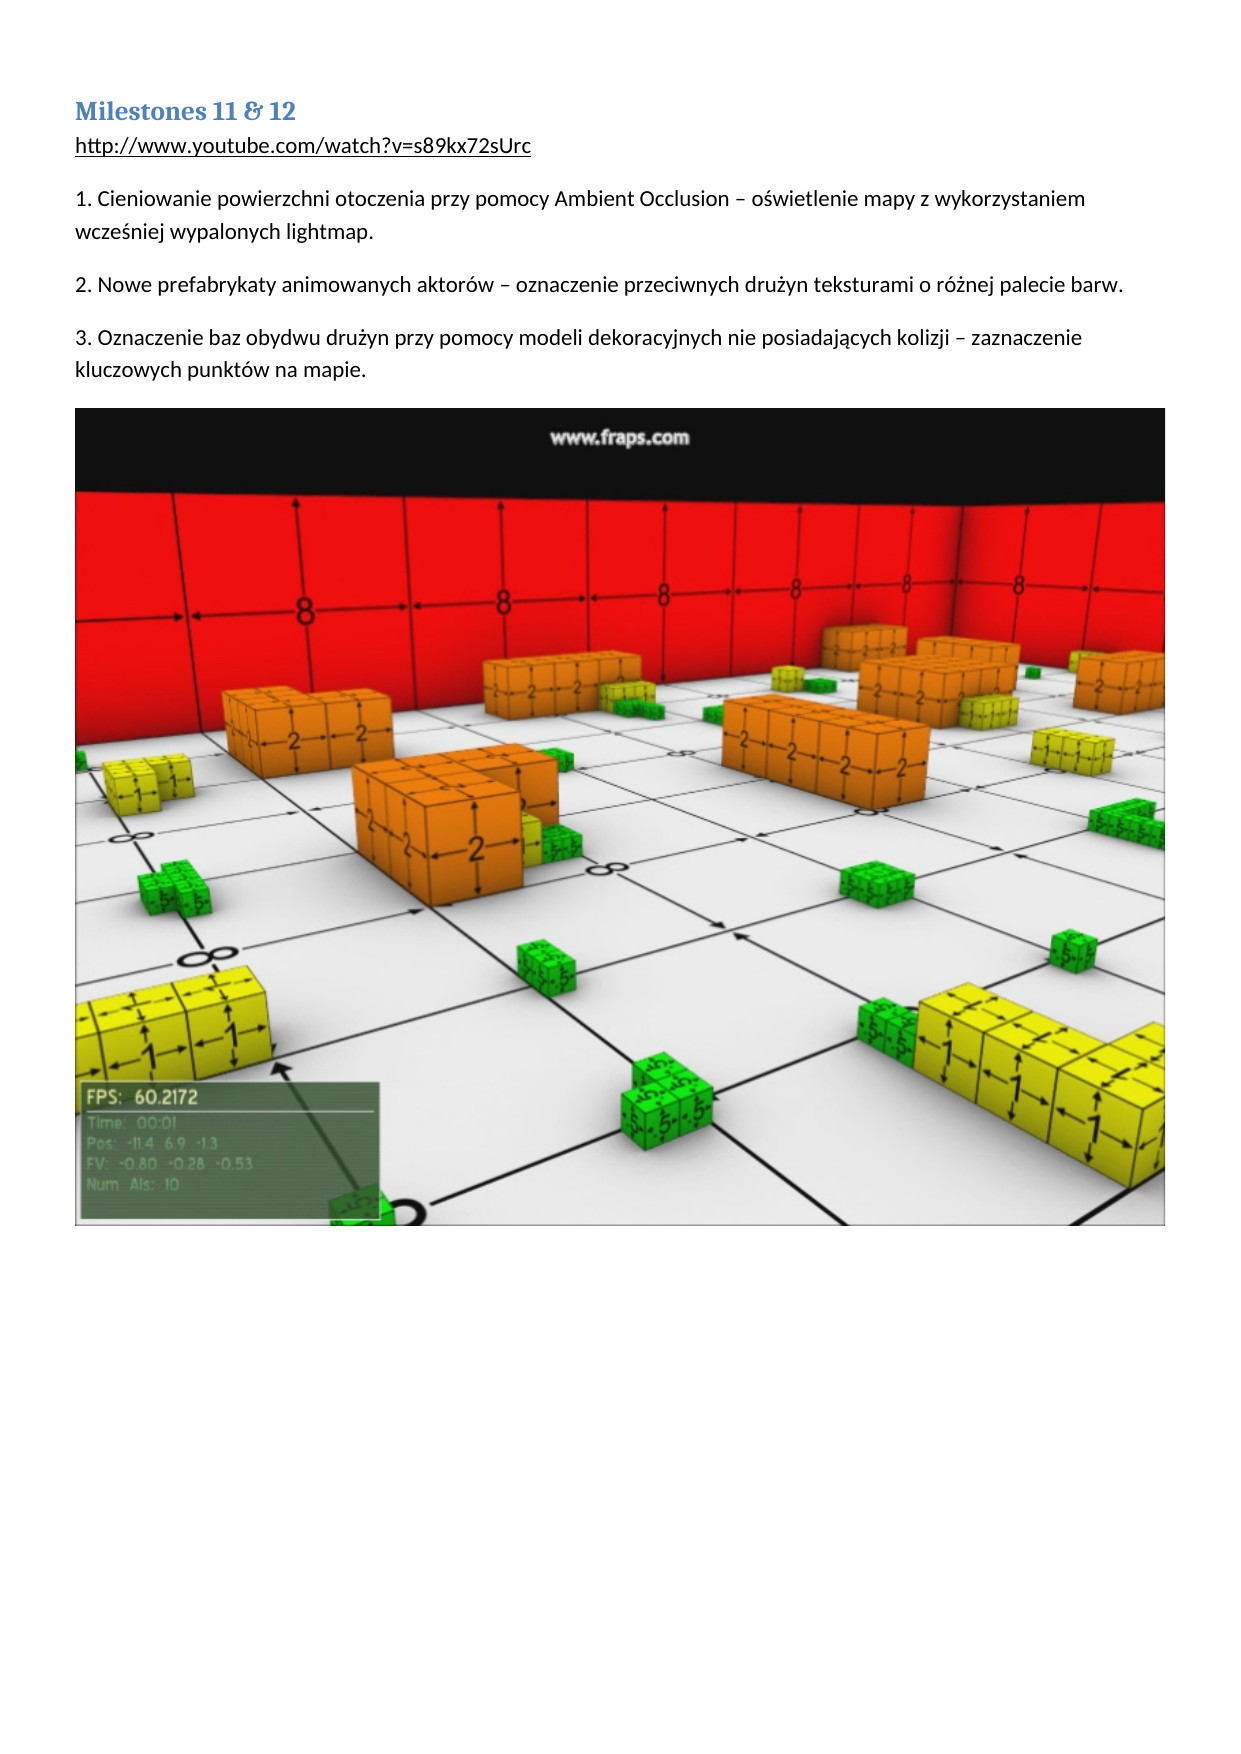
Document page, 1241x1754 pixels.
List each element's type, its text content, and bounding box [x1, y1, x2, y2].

text 2. Nowe prefabrykaty animowanych aktorów – oznaczenie przeciwnych drużyn teksturami o różnej palecie barw. [75, 270, 1165, 298]
subtitle Milestones 11 & 12 [75, 96, 1165, 127]
text 3. Oznaczenie baz obydwu drużyn przy pomocy modeli dekoracyjnych nie posiadających kolizji – zaznaczenie kluczowych punktów na mapie. [75, 323, 1165, 383]
picture [75, 408, 1166, 1226]
text 1. Cieniowanie powierzchni otoczenia przy pomocy Ambient Occlusion – oświetlenie mapy z wykorzystaniem wcześniej wypalonych lightmap. [75, 184, 1165, 245]
text http://www.youtube.com/watch?v=s89kx72sUrc [75, 132, 1165, 159]
